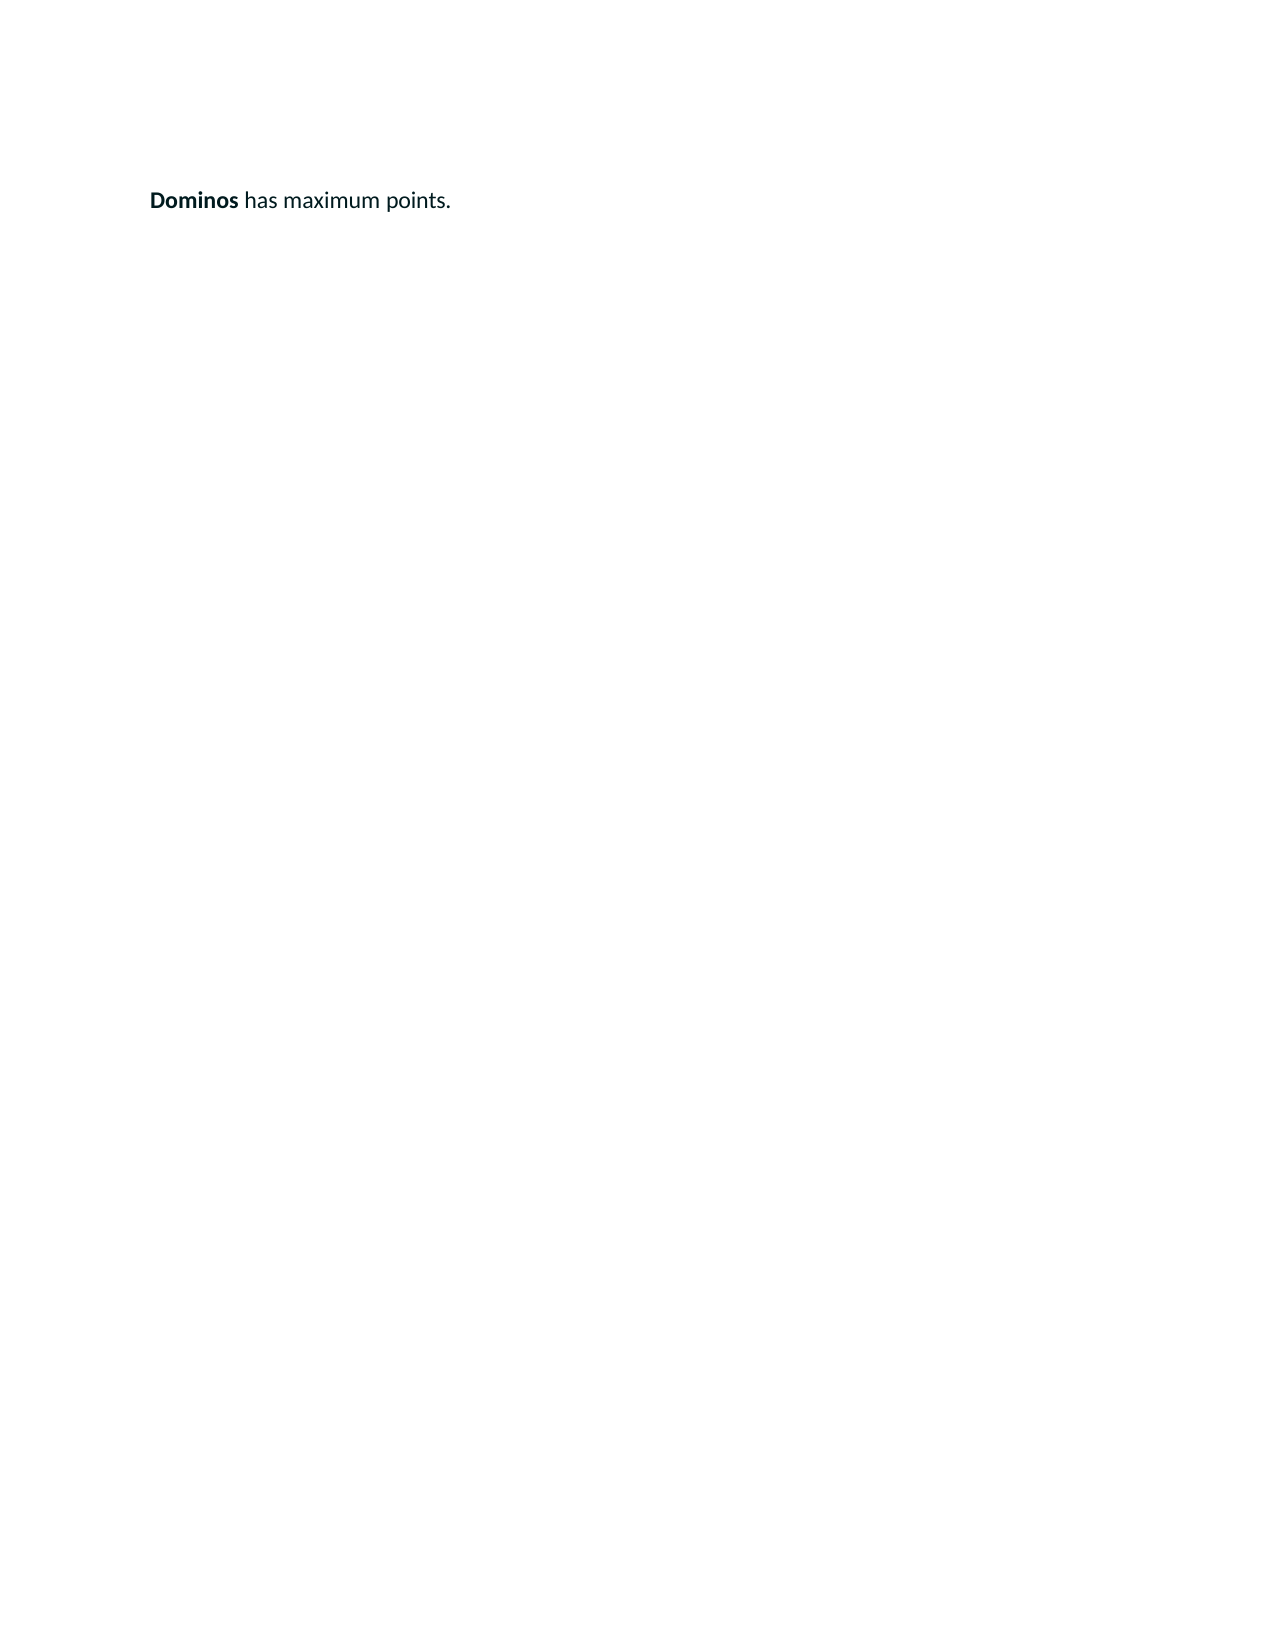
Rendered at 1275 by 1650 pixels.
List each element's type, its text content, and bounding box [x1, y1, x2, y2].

text Dominos has maximum points. [150, 185, 1127, 214]
